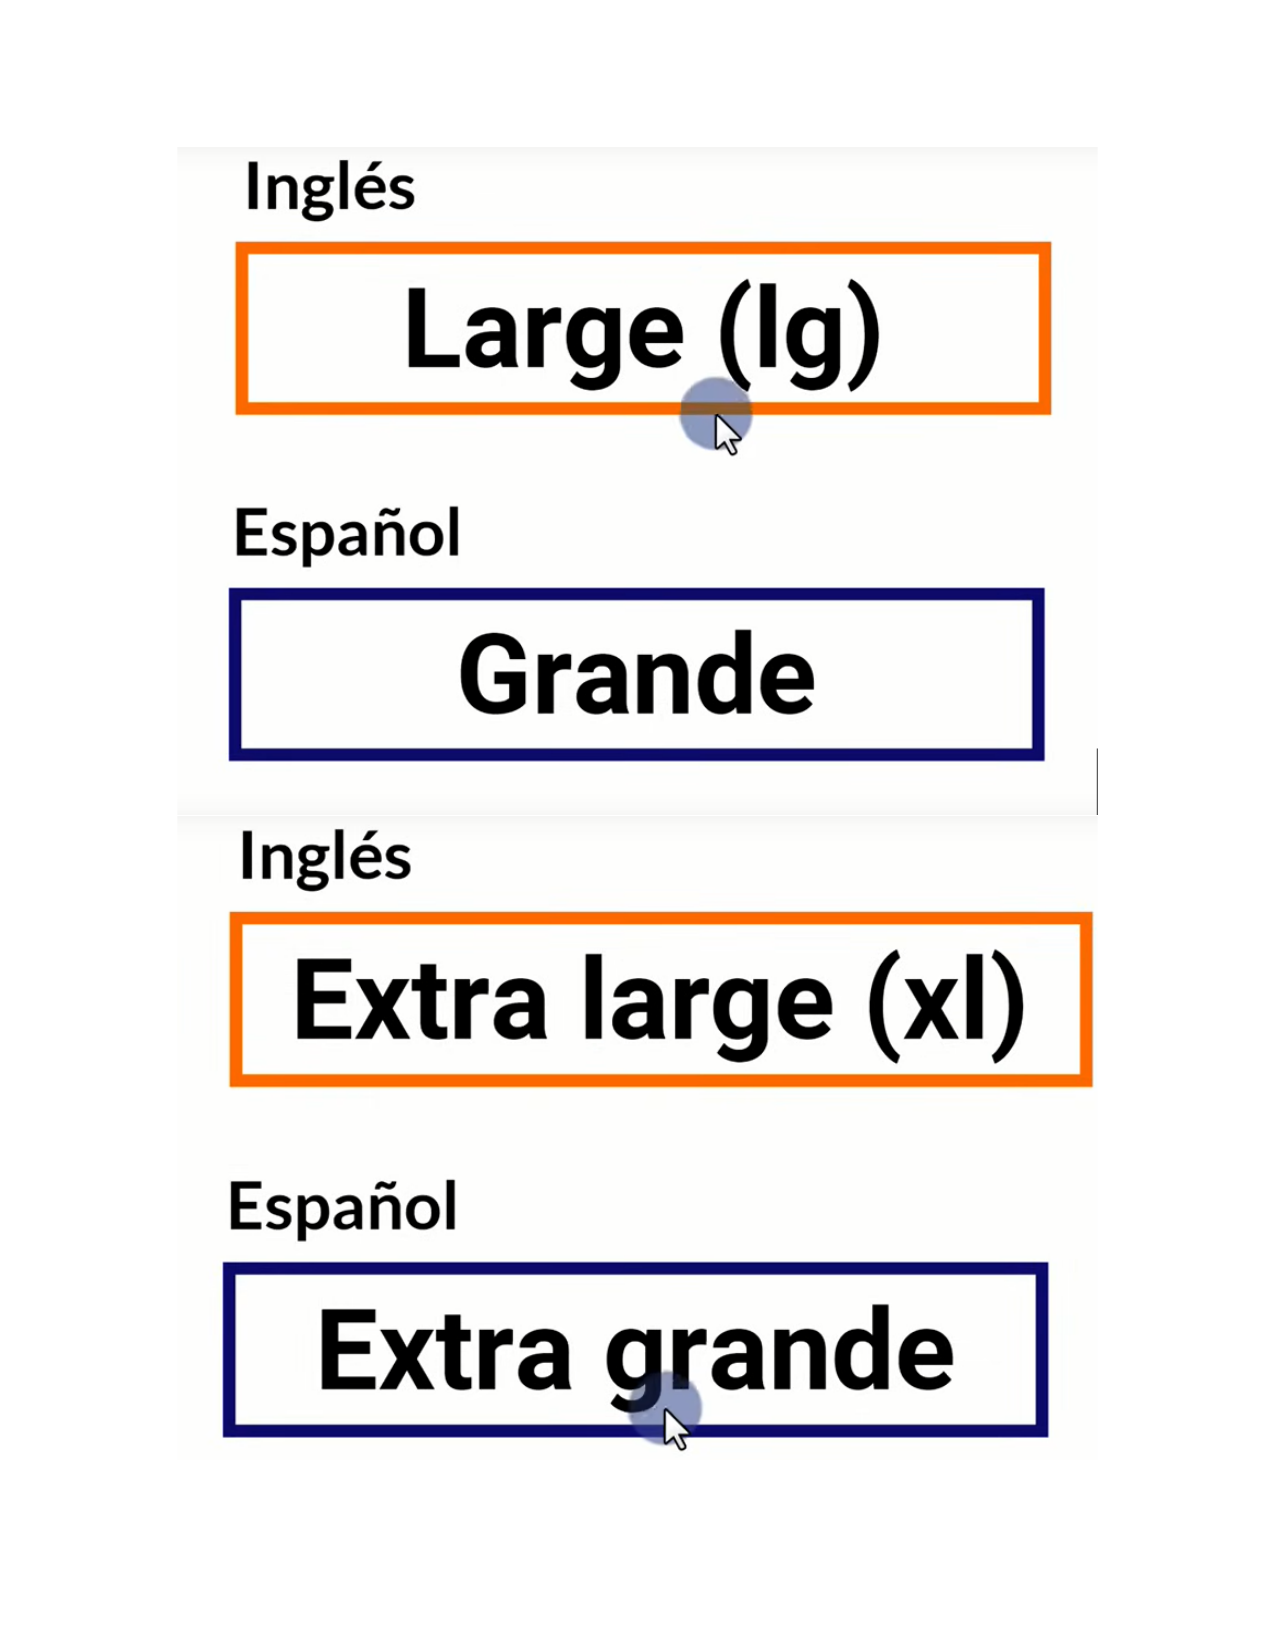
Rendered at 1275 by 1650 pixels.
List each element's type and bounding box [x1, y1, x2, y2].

picture [177, 816, 1098, 1460]
picture [177, 147, 1098, 815]
